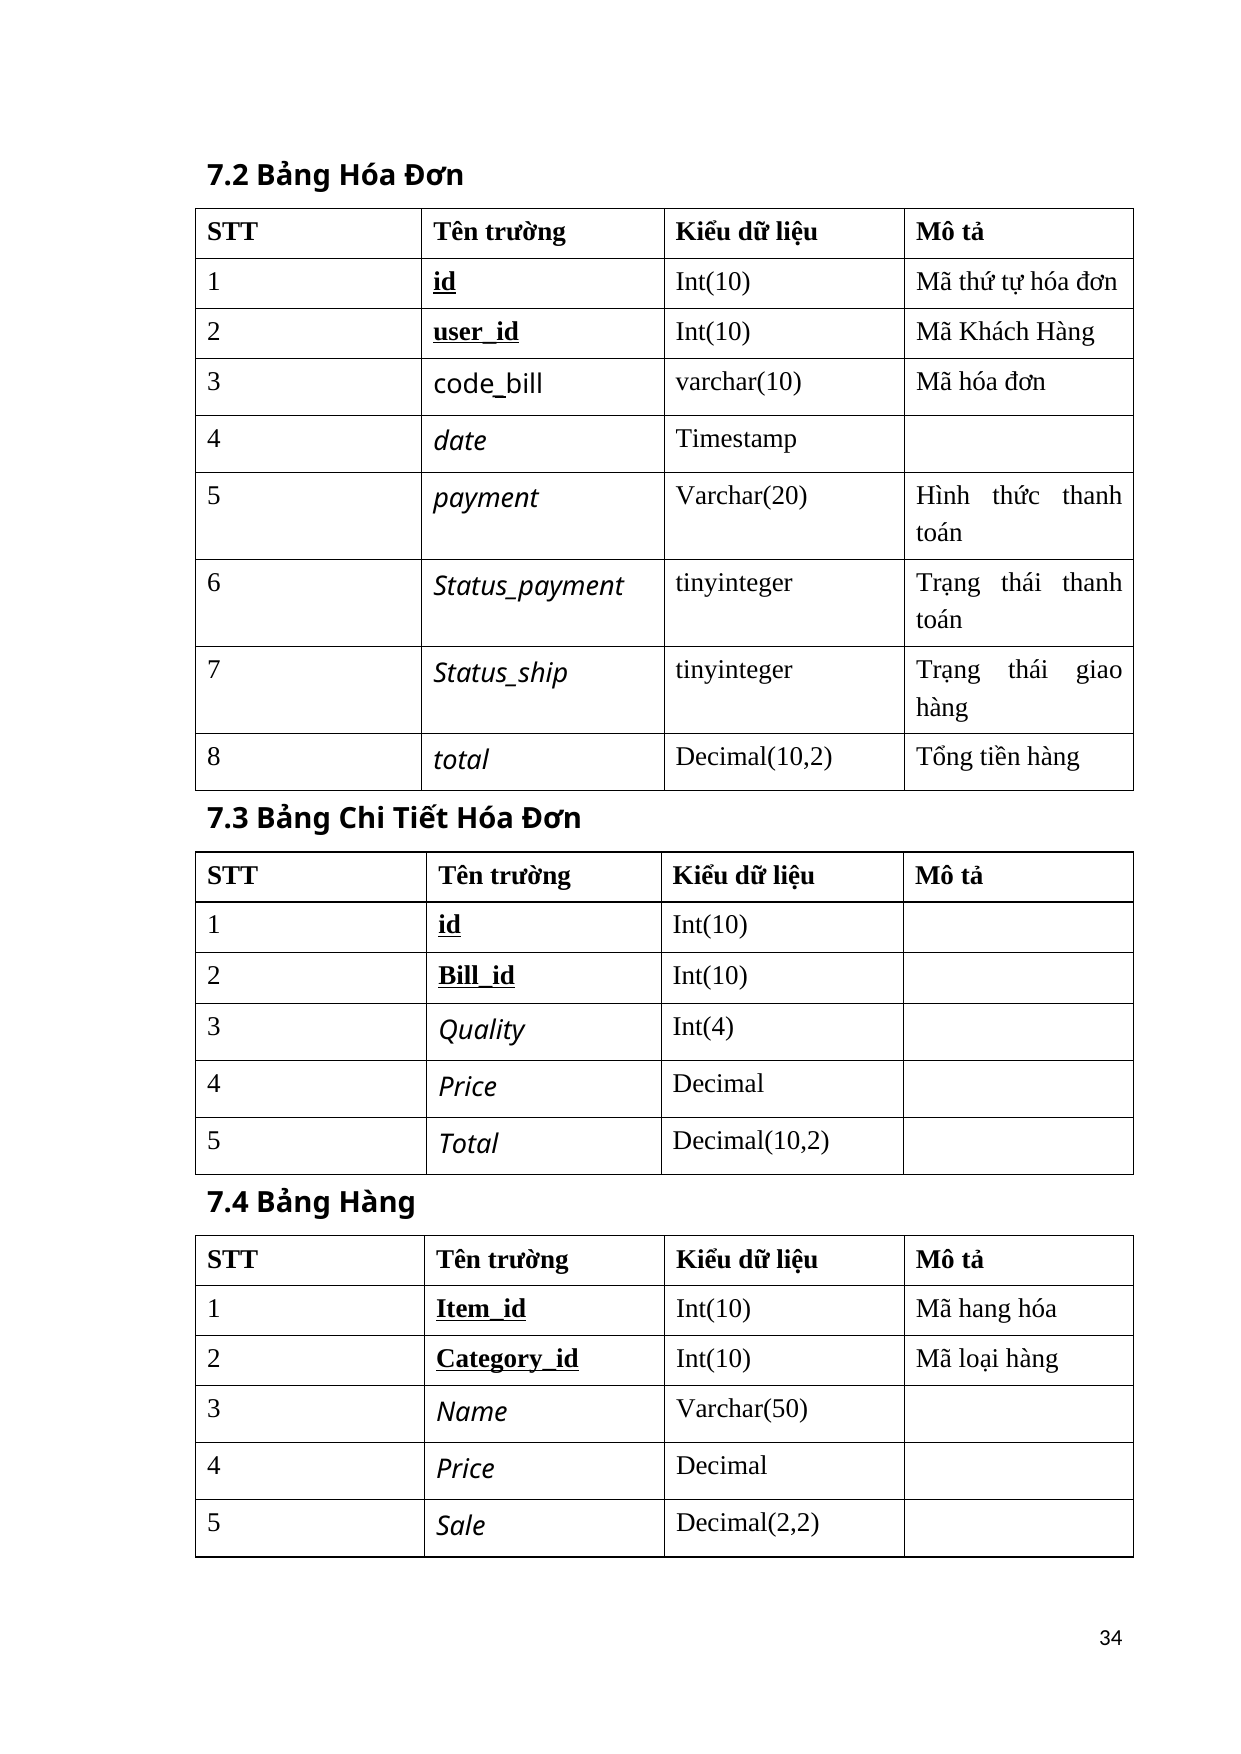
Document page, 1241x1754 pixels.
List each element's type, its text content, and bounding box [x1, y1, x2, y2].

table_cell [905, 1500, 1133, 1556]
table_cell Mã hóa đơn [905, 359, 1133, 414]
subtitle 7.4 Bảng Hàng [207, 1182, 1122, 1221]
table_cell 1 [196, 1286, 424, 1335]
table_cell 2 [196, 1336, 424, 1385]
table_cell Bill_id [427, 953, 661, 1003]
table_cell 3 [196, 359, 421, 414]
table_cell tinyinteger [665, 560, 904, 646]
table_cell [904, 1118, 1133, 1174]
table_cell Mã hang hóa [905, 1286, 1133, 1335]
subtitle 7.3 Bảng Chi Tiết Hóa Đơn [207, 798, 1122, 837]
table_cell Int(4) [662, 1004, 903, 1060]
table_header STT [196, 209, 421, 258]
table_cell Int(10) [662, 953, 903, 1003]
table_cell 2 [196, 309, 421, 357]
table_cell varchar(10) [665, 359, 904, 414]
table_cell Category_id [425, 1336, 664, 1385]
table_header Kiểu dữ liệu [665, 209, 904, 258]
table_cell 4 [196, 416, 421, 472]
table_cell Trạng thái thanh toán [905, 560, 1133, 646]
table_cell Status_payment [422, 560, 664, 646]
table_cell Decimal(10,2) [662, 1118, 903, 1174]
table_cell 1 [196, 903, 426, 952]
table_header Kiểu dữ liệu [662, 853, 903, 901]
table_cell Decimal [665, 1443, 904, 1499]
table_cell Total [427, 1118, 661, 1174]
table_cell user_id [422, 309, 664, 357]
table_header Mô tả [905, 209, 1133, 258]
table_cell Name [425, 1386, 664, 1442]
table_cell [904, 953, 1133, 1003]
table_cell 8 [196, 734, 421, 790]
table_cell 5 [196, 473, 421, 559]
table_cell [904, 1004, 1133, 1060]
table_cell 3 [196, 1004, 426, 1060]
table_cell 4 [196, 1061, 426, 1117]
table_cell 1 [196, 259, 421, 308]
table_cell Varchar(20) [665, 473, 904, 559]
table_cell Varchar(50) [665, 1386, 904, 1442]
table_cell Decimal [662, 1061, 903, 1117]
table_cell Timestamp [665, 416, 904, 472]
table_cell 5 [196, 1500, 424, 1556]
table_cell Int(10) [662, 903, 903, 952]
table_cell payment [422, 473, 664, 559]
table_cell [904, 1061, 1133, 1117]
table_cell [905, 416, 1133, 472]
table_cell Int(10) [665, 259, 904, 308]
table_cell [905, 1386, 1133, 1442]
table_header Mô tả [905, 1236, 1133, 1285]
table_cell Price [425, 1443, 664, 1499]
table_cell Status_ship [422, 647, 664, 733]
table_cell Hình thức thanh toán [905, 473, 1133, 559]
table_cell 2 [196, 953, 426, 1003]
table_cell [904, 903, 1133, 952]
table_header STT [196, 853, 426, 901]
table_cell Tổng tiền hàng [905, 734, 1133, 790]
table_cell 3 [196, 1386, 424, 1442]
table_cell 6 [196, 560, 421, 646]
table_cell 5 [196, 1118, 426, 1174]
table_header Mô tả [904, 853, 1133, 901]
table_header Tên trường [425, 1236, 664, 1285]
table_cell id [427, 903, 661, 952]
table_cell Int(10) [665, 309, 904, 357]
table_cell tinyinteger [665, 647, 904, 733]
table_header Kiểu dữ liệu [665, 1236, 904, 1285]
table_cell id [422, 259, 664, 308]
subtitle 7.2 Bảng Hóa Đơn [207, 154, 1122, 194]
table_cell total [422, 734, 664, 790]
table_cell Price [427, 1061, 661, 1117]
table_cell Decimal(2,2) [665, 1500, 904, 1556]
table_cell [905, 1443, 1133, 1499]
table_header STT [196, 1236, 424, 1285]
table_cell Quality [427, 1004, 661, 1060]
table_cell Int(10) [665, 1336, 904, 1385]
table_cell Decimal(10,2) [665, 734, 904, 790]
table_cell code_bill [422, 359, 664, 414]
table_cell 4 [196, 1443, 424, 1499]
table_cell Sale [425, 1500, 664, 1556]
table_cell date [422, 416, 664, 472]
table_cell Mã Khách Hàng [905, 309, 1133, 357]
table_cell Mã loại hàng [905, 1336, 1133, 1385]
table_cell Int(10) [665, 1286, 904, 1335]
table_cell Trạng thái giao hàng [905, 647, 1133, 733]
table_cell Mã thứ tự hóa đơn [905, 259, 1133, 308]
table_cell 7 [196, 647, 421, 733]
table_header Tên trường [427, 853, 661, 901]
table_cell Item_id [425, 1286, 664, 1335]
table_header Tên trường [422, 209, 664, 258]
